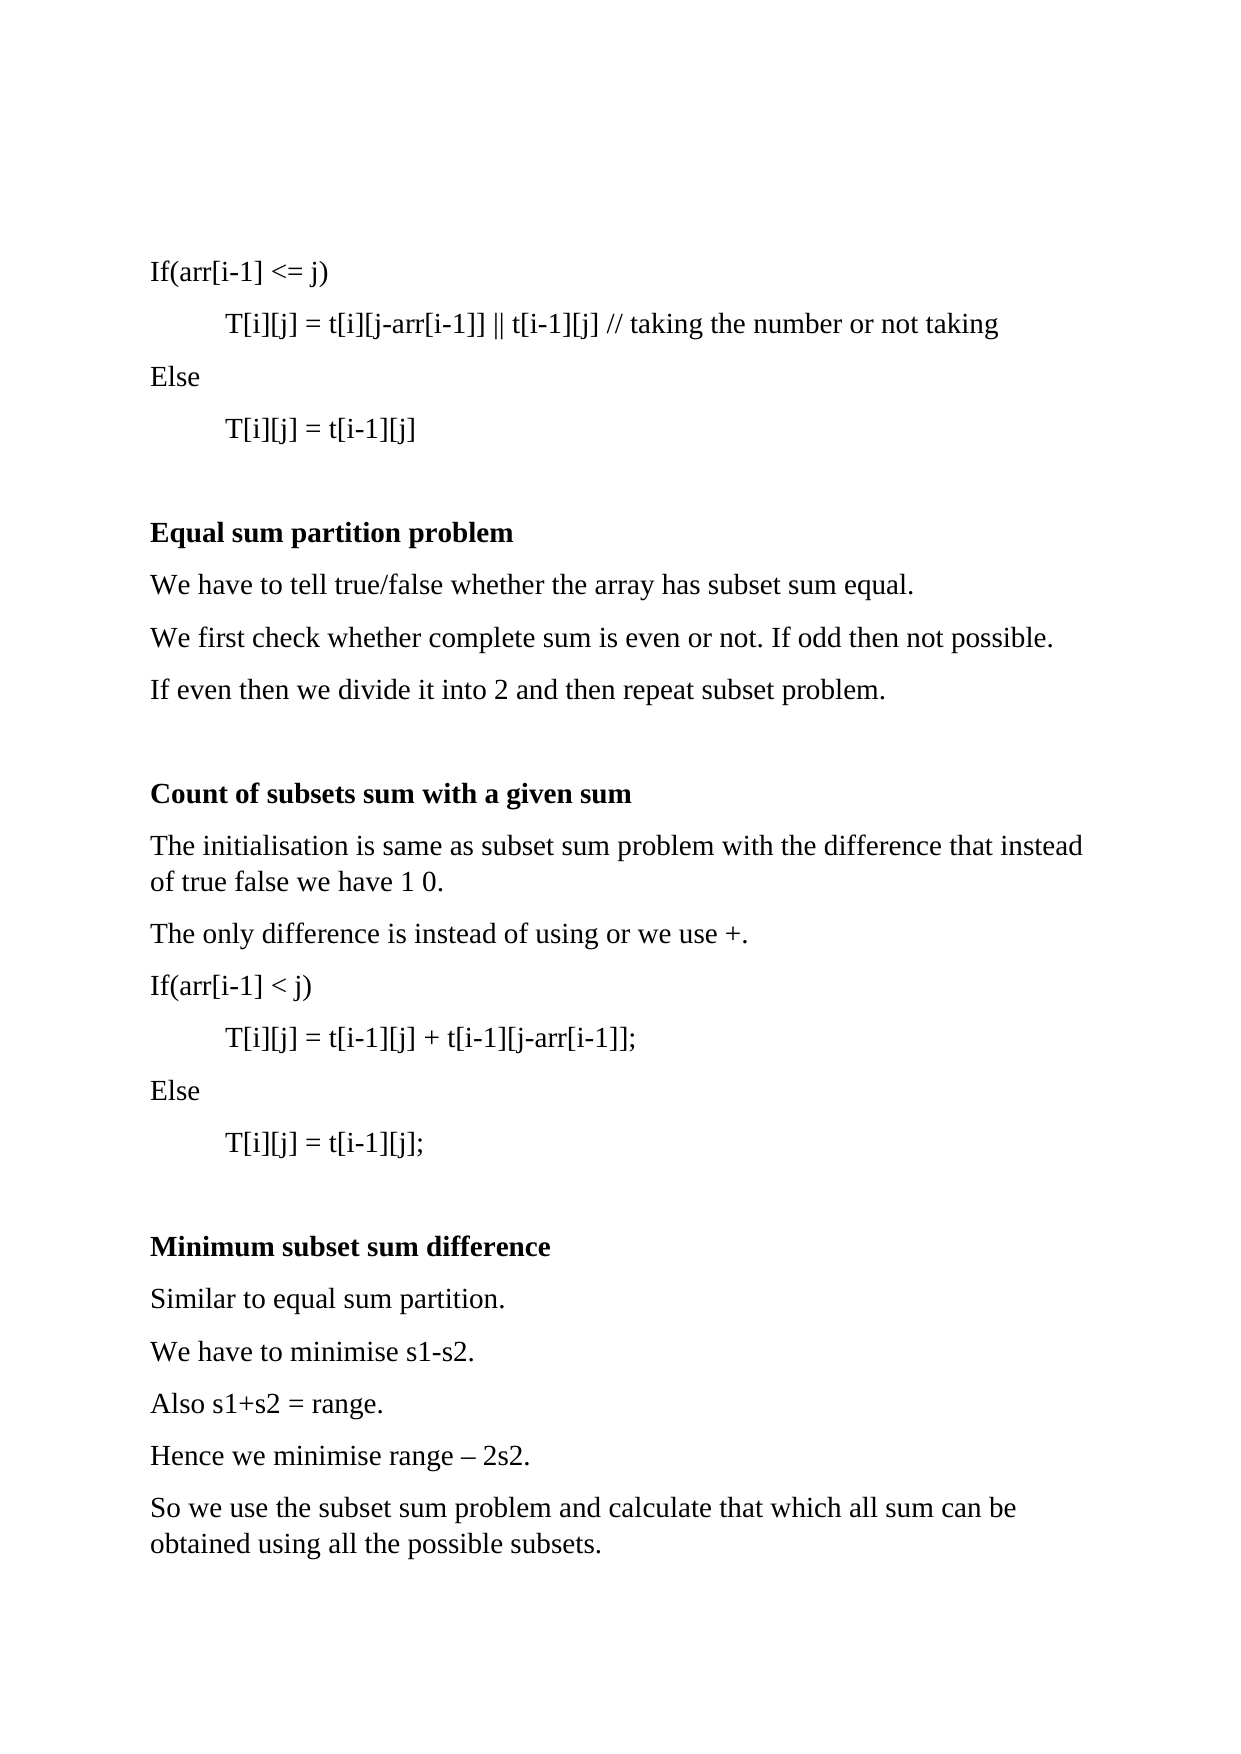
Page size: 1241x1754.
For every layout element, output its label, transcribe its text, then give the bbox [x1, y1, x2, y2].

text Count of subsets sum with a given sum [150, 776, 1090, 810]
text T[i][j] = t[i-1][j]; [150, 1125, 1090, 1158]
text Else [150, 1073, 1090, 1106]
text If(arr[i-1] <= j) [150, 254, 1090, 288]
text So we use the subset sum problem and calculate that which all sum can be obtained using all the possible subsets. [150, 1490, 1090, 1559]
text We have to minimise s1-s2. [150, 1334, 1090, 1367]
text T[i][j] = t[i-1][j] [150, 411, 1090, 444]
text If(arr[i-1] < j) [150, 968, 1090, 1002]
text Also s1+s2 = range. [150, 1386, 1090, 1419]
text We first check whether complete sum is even or not. If odd then not possible. [150, 620, 1090, 653]
text Else [150, 359, 1090, 392]
text The initialisation is same as subset sum problem with the difference that instead of true false we have 1 0. [150, 828, 1090, 897]
text Hence we minimise range – 2s2. [150, 1438, 1090, 1472]
text T[i][j] = t[i][j-arr[i-1]] || t[i-1][j] // taking the number or not taking [150, 307, 1090, 340]
text Equal sum partition problem [150, 515, 1090, 549]
text T[i][j] = t[i-1][j] + t[i-1][j-arr[i-1]]; [150, 1021, 1090, 1054]
text If even then we divide it into 2 and then repeat subset problem. [150, 672, 1090, 705]
text Minimum subset sum difference [150, 1229, 1090, 1263]
text Similar to equal sum partition. [150, 1281, 1090, 1315]
text We have to tell true/false whether the array has subset sum equal. [150, 567, 1090, 601]
text The only difference is instead of using or we use +. [150, 916, 1090, 950]
